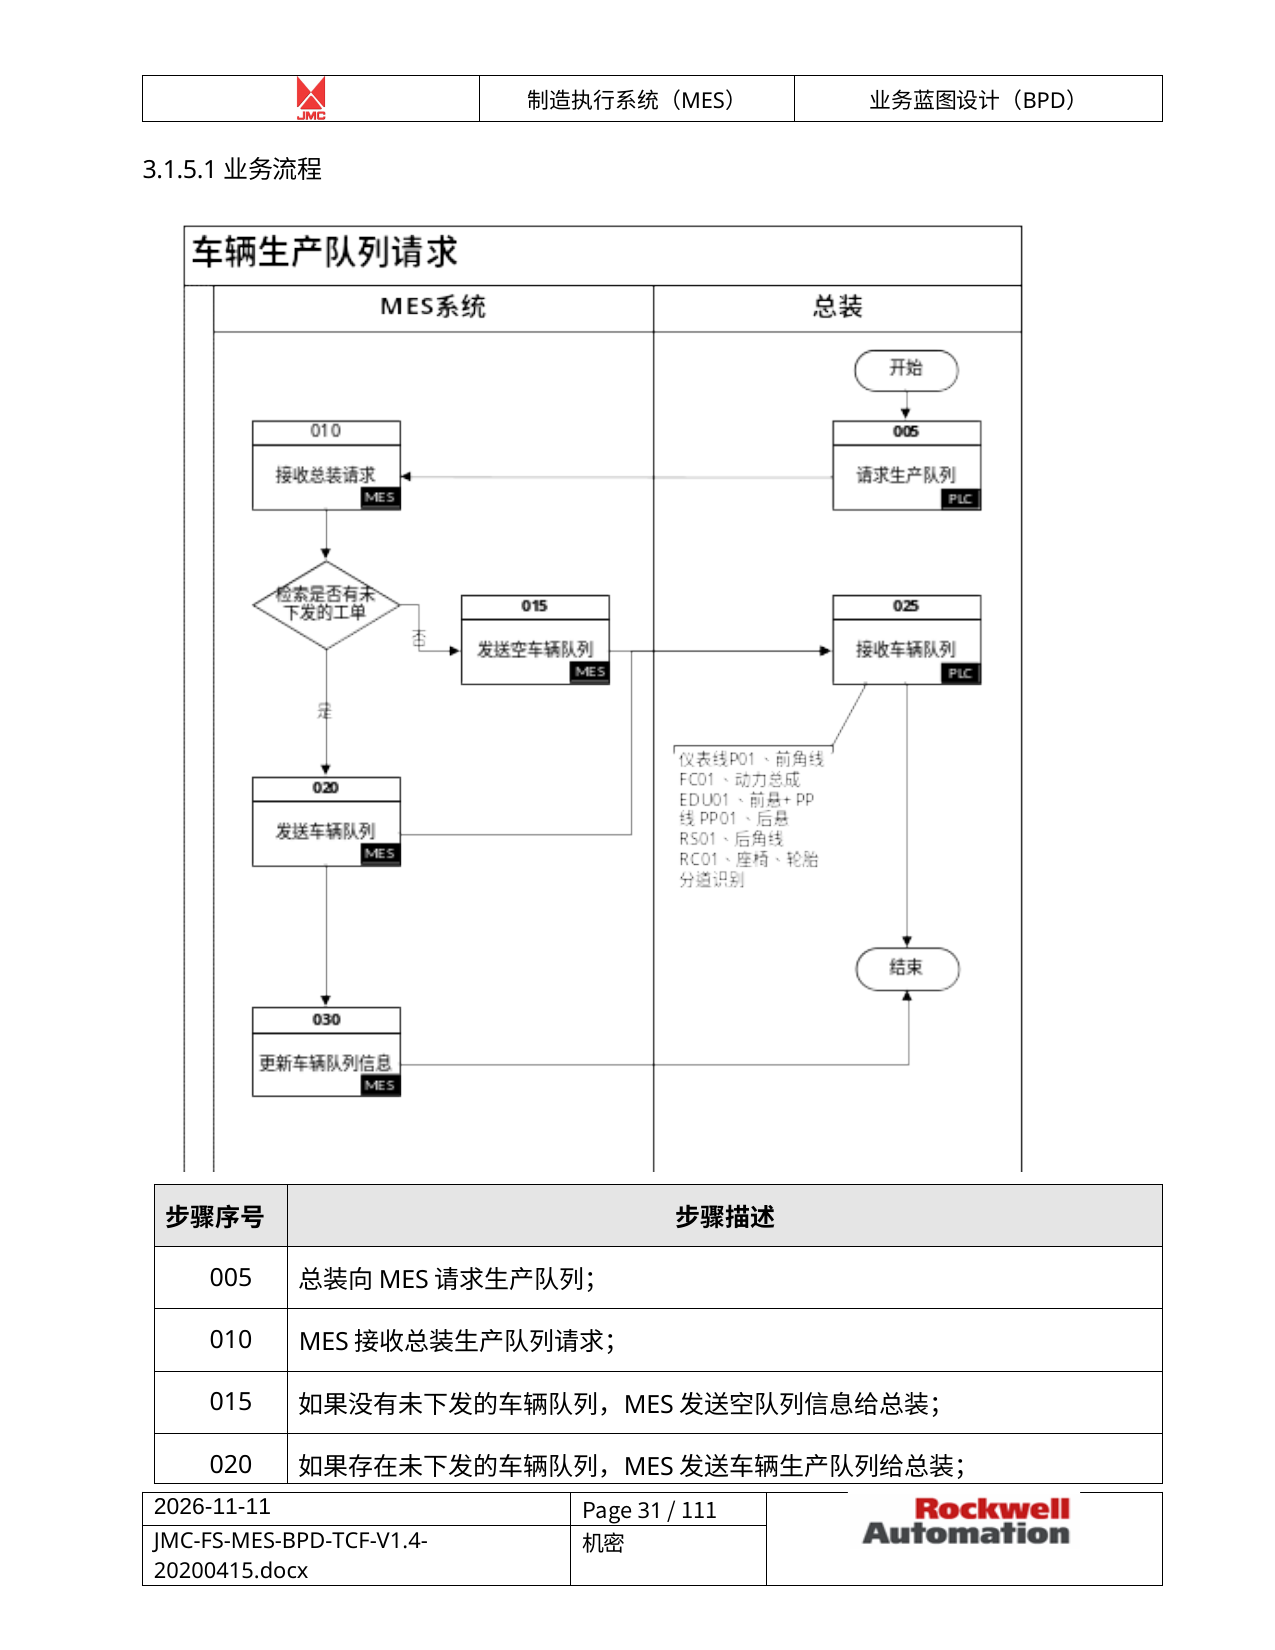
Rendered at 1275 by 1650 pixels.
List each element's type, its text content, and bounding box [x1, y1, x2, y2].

table_header 步骤描述 [288, 1185, 1162, 1246]
table_cell MES接收总装生产队列请求； [288, 1309, 1162, 1371]
table_cell 总装向MES请求生产队列； [288, 1247, 1162, 1308]
table_cell 如果存在未下发的车辆队列，MES发送车辆生产队列给总装； [288, 1434, 1162, 1483]
table_cell 020 [155, 1434, 287, 1483]
table_cell 010 [155, 1309, 287, 1371]
subtitle 业务流程 [142, 150, 1162, 186]
table_cell 005 [155, 1247, 287, 1308]
picture [847, 1492, 1080, 1549]
table_cell 如果没有未下发的车辆队列，MES发送空队列信息给总装； [288, 1372, 1162, 1433]
table_header 步骤序号 [155, 1185, 287, 1246]
picture [296, 76, 326, 121]
table_cell 015 [155, 1372, 287, 1433]
